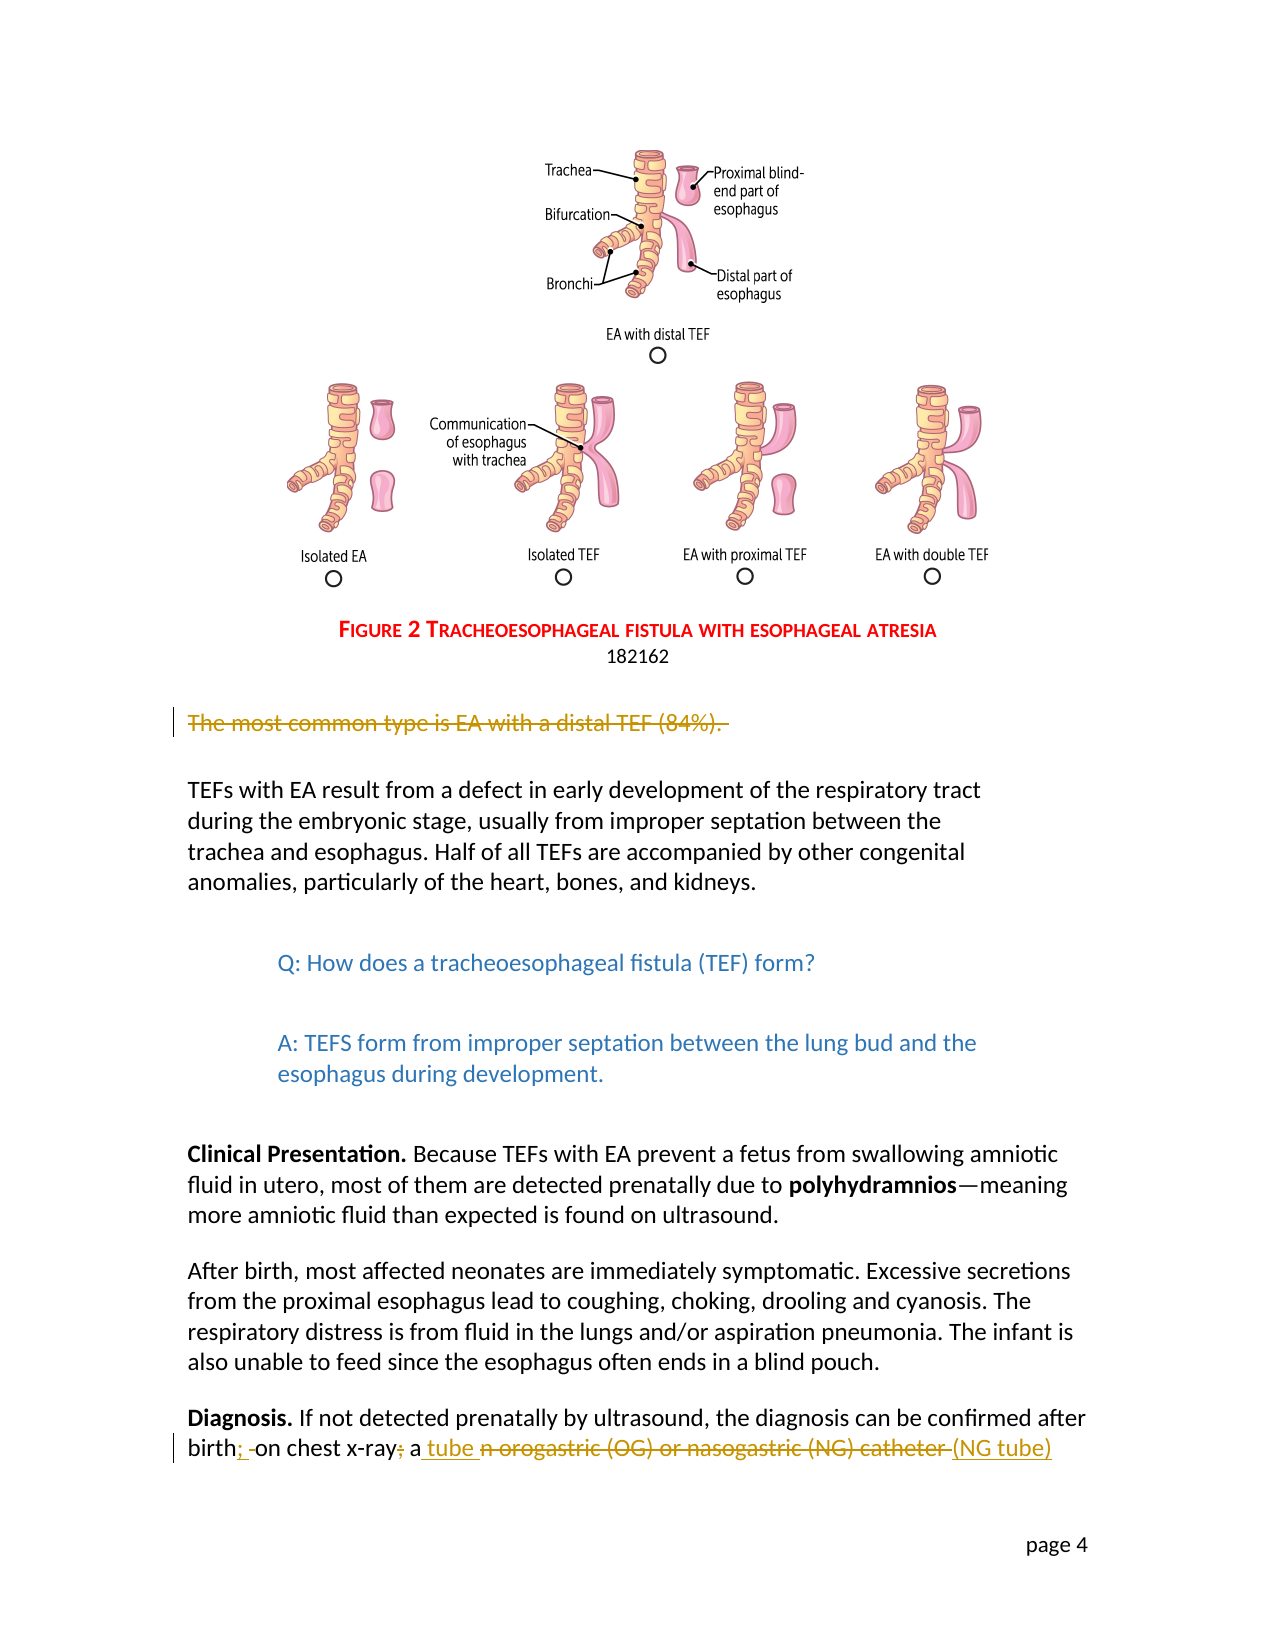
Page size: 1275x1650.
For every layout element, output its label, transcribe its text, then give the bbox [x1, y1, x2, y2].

picture [287, 150, 989, 589]
text Figure 2 Tracheoesophageal fistula with esophageal atresia [187, 613, 1087, 644]
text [187, 1402, 1087, 1463]
text A: TEFS form from improper septation between the lung bud and the esophagus during development. [277, 1027, 997, 1088]
text TEFs with EA result from a defect in early development of the respiratory tract during the embryonic stage, usually from improper septation between the trachea and esophagus. Half of all TEFs are accompanied by other congenital anomalies, particularly of the heart, bones, and kidneys. [187, 775, 993, 897]
text Q: How does a tracheoesophageal fistula (TEF) form? [277, 947, 997, 977]
text Clinical Presentation. Because TEFs with EA prevent a fetus from swallowing amniotic fluid in utero, most of them are detected prenatally due to polyhydramnios—meaning more amniotic fluid than expected is found on ultrasound. [187, 1138, 1087, 1230]
text After birth, most affected neonates are immediately symptomatic. Excessive secretions from the proximal esophagus lead to coughing, choking, drooling and cyanosis. The respiratory distress is from fluid in the lungs and/or aspiration pneumonia. The infant is also unable to feed since the esophagus often ends in a blind pouch. [187, 1255, 1087, 1377]
text 182162 [187, 644, 1087, 669]
